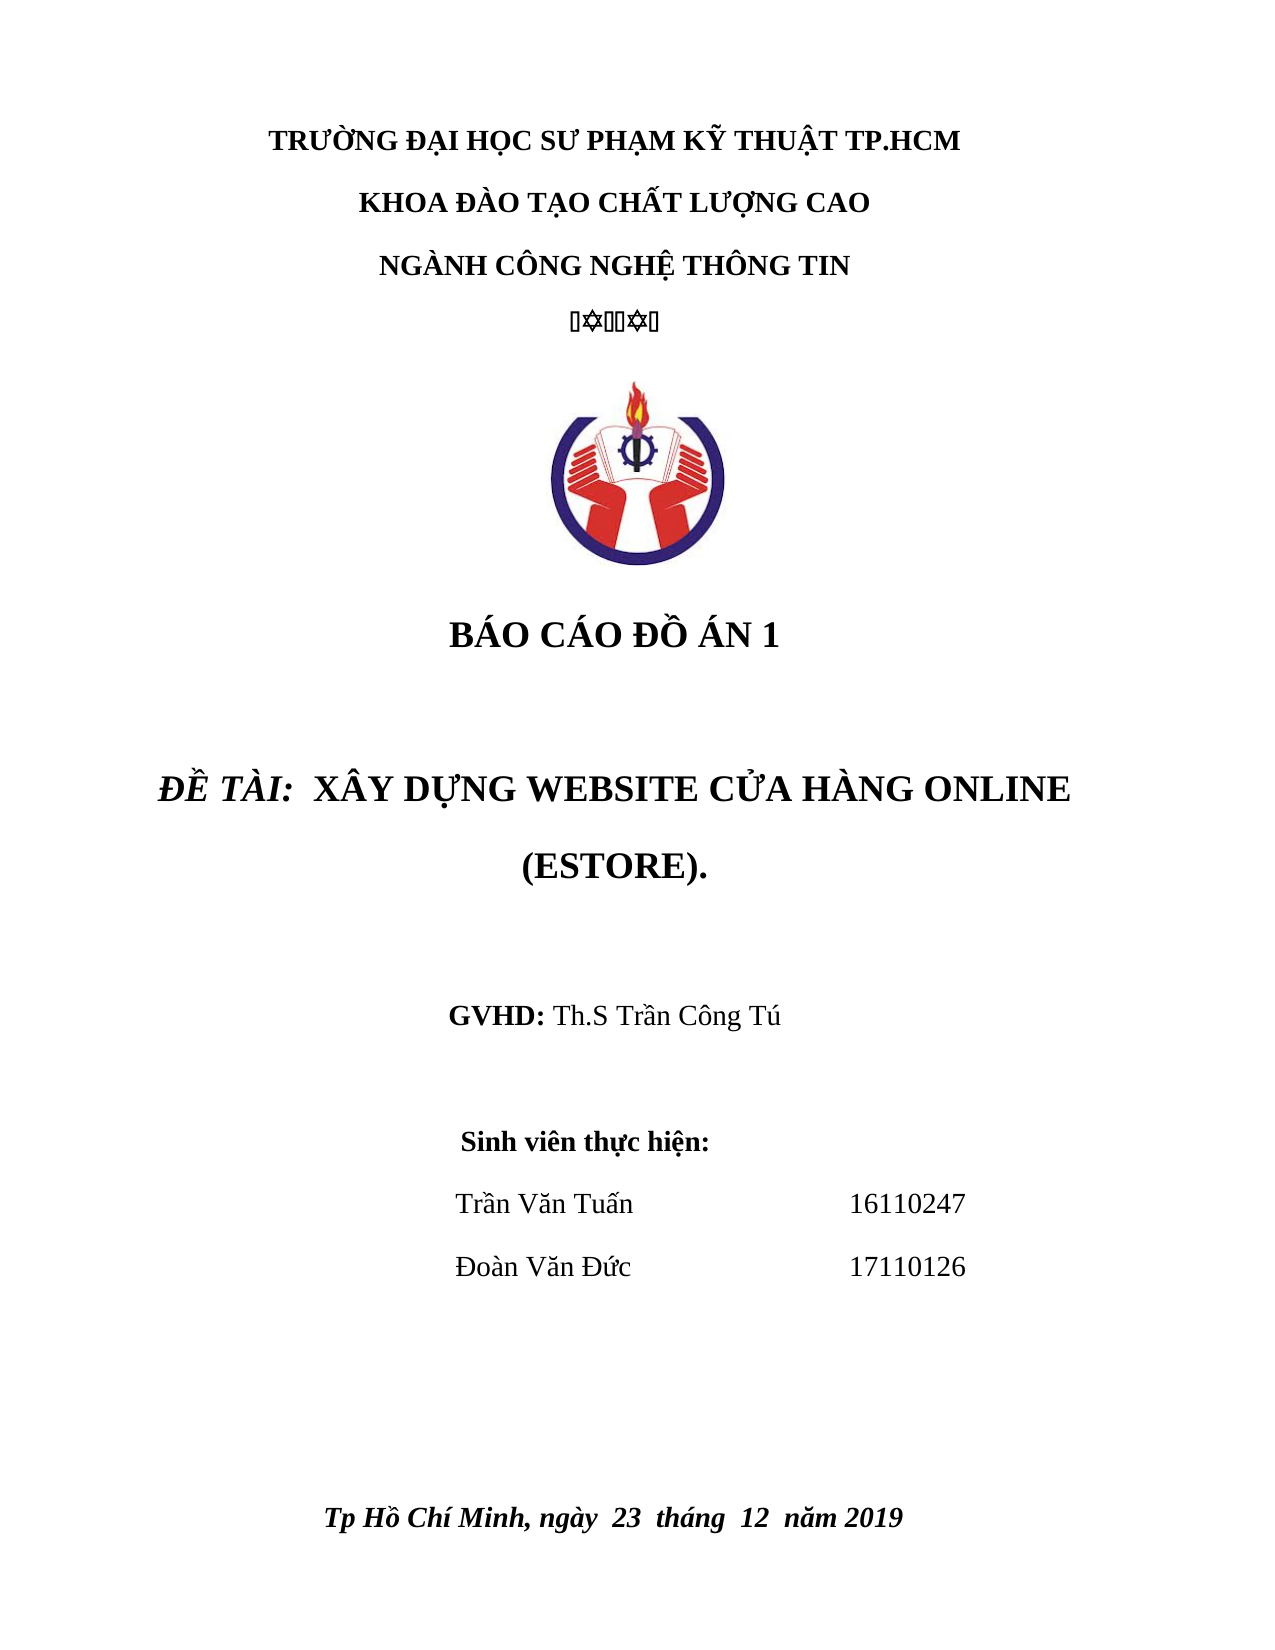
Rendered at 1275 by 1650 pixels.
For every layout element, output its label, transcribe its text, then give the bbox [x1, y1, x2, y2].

text ĐỀ TÀI: XÂY DỰNG WEBSITE CỬA HÀNG ONLINE [71, 767, 1158, 810]
text GVHD: Th.S Trần Công Tú [71, 998, 1158, 1032]
text Tp Hồ Chí Minh, ngày 23 tháng 12 năm 2019 [71, 1501, 1158, 1534]
text KHOA ĐÀO TẠO CHẤT LƯỢNG CAO [71, 185, 1158, 219]
text NGÀNH CÔNG NGHỆ THÔNG TIN [71, 248, 1158, 282]
text Đoàn Văn Đức 17110126 [455, 1249, 1158, 1283]
text Trần Văn Tuấn 16110247 [455, 1187, 1158, 1220]
text Sinh viên thực hiện: [446, 1124, 1158, 1157]
picture [498, 381, 777, 566]
text TRƯỜNG ĐẠI HỌC SƯ PHẠM KỸ THUẬT TP.HCM [71, 123, 1158, 156]
text (ESTORE). [71, 844, 1158, 887]
text BÁO CÁO ĐỒ ÁN 1 [71, 612, 1158, 655]
